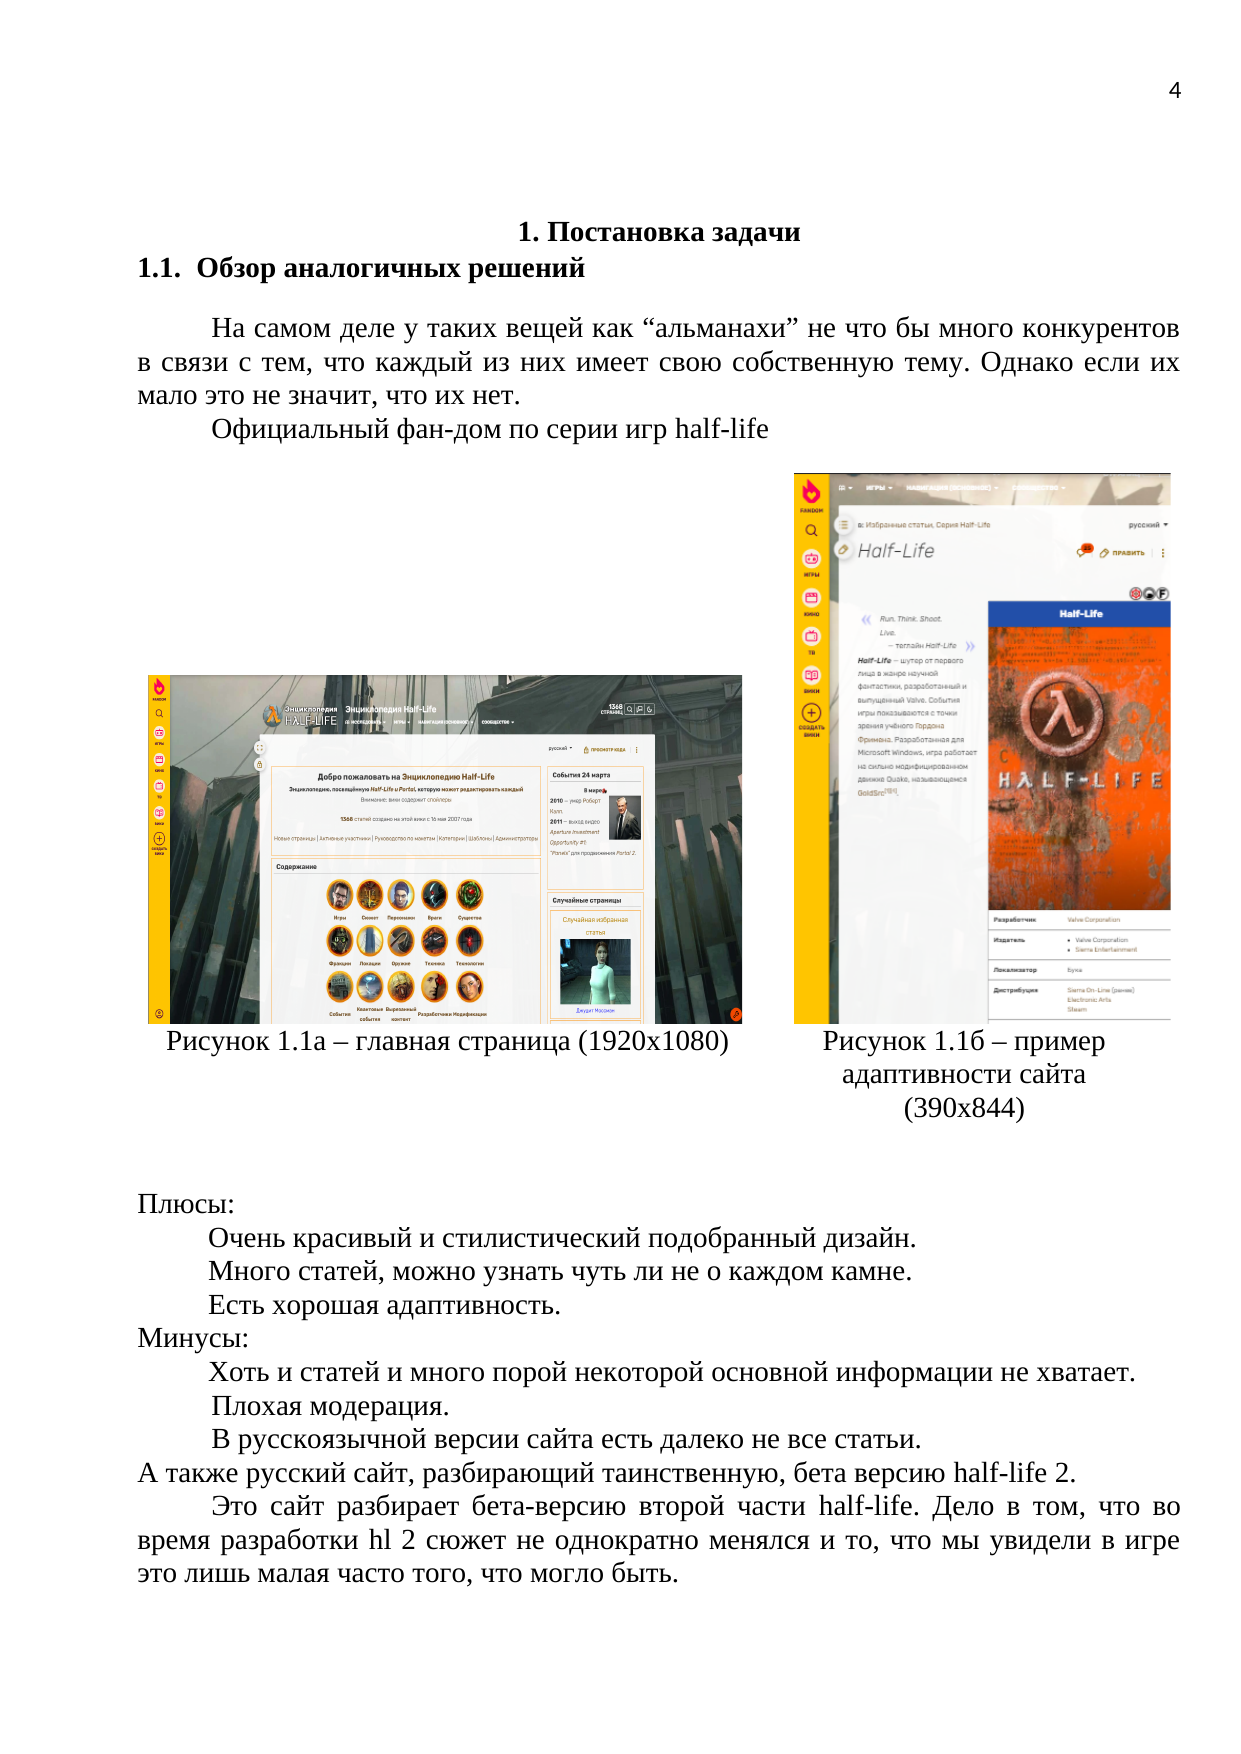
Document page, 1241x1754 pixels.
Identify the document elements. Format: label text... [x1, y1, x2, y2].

text Официальный фан-дом по серии игр half-life [137, 411, 1181, 444]
text На самом деле у таких вещей как “альманахи” не что бы много конкурентов в связи с тем, что каждый из них имеет свою собственную тему. Однако если их мало это не значит, что их нет. [137, 310, 1181, 411]
text Много статей, можно узнать чуть ли не о каждом камне. [137, 1253, 1181, 1287]
subtitle Обзор аналогичных решений [137, 250, 1181, 283]
text А также русский сайт, разбирающий таинственную, бета версию half-life 2. [137, 1455, 1181, 1488]
subtitle Постановка задачи [137, 214, 1181, 248]
picture [148, 675, 743, 1024]
text Есть хорошая адаптивность. [137, 1287, 1181, 1321]
text Плохая модерация. [137, 1388, 1181, 1421]
text Это сайт разбирает бета-версию второй части half-life. Дело в том, что во время разработки hl 2 сюжет не однократно менялся и то, что мы увидели в игре это лишь малая часто того, что могло быть. [137, 1488, 1181, 1589]
text Плюсы: [137, 1186, 1181, 1220]
table_header Рисунок 1.1б – пример адаптивности сайта (390x844) [783, 445, 1171, 1186]
text Очень красивый и стилистический подобранный дизайн. [137, 1220, 1181, 1253]
picture [794, 473, 1171, 1024]
text В русскоязычной версии сайта есть далеко не все статьи. [137, 1421, 1181, 1455]
text Хоть и статей и много порой некоторой основной информации не хватает. [137, 1354, 1181, 1388]
text Минусы: [137, 1321, 1181, 1354]
table_header Рисунок 1.1а – главная страница (1920x1080) [137, 445, 783, 1186]
